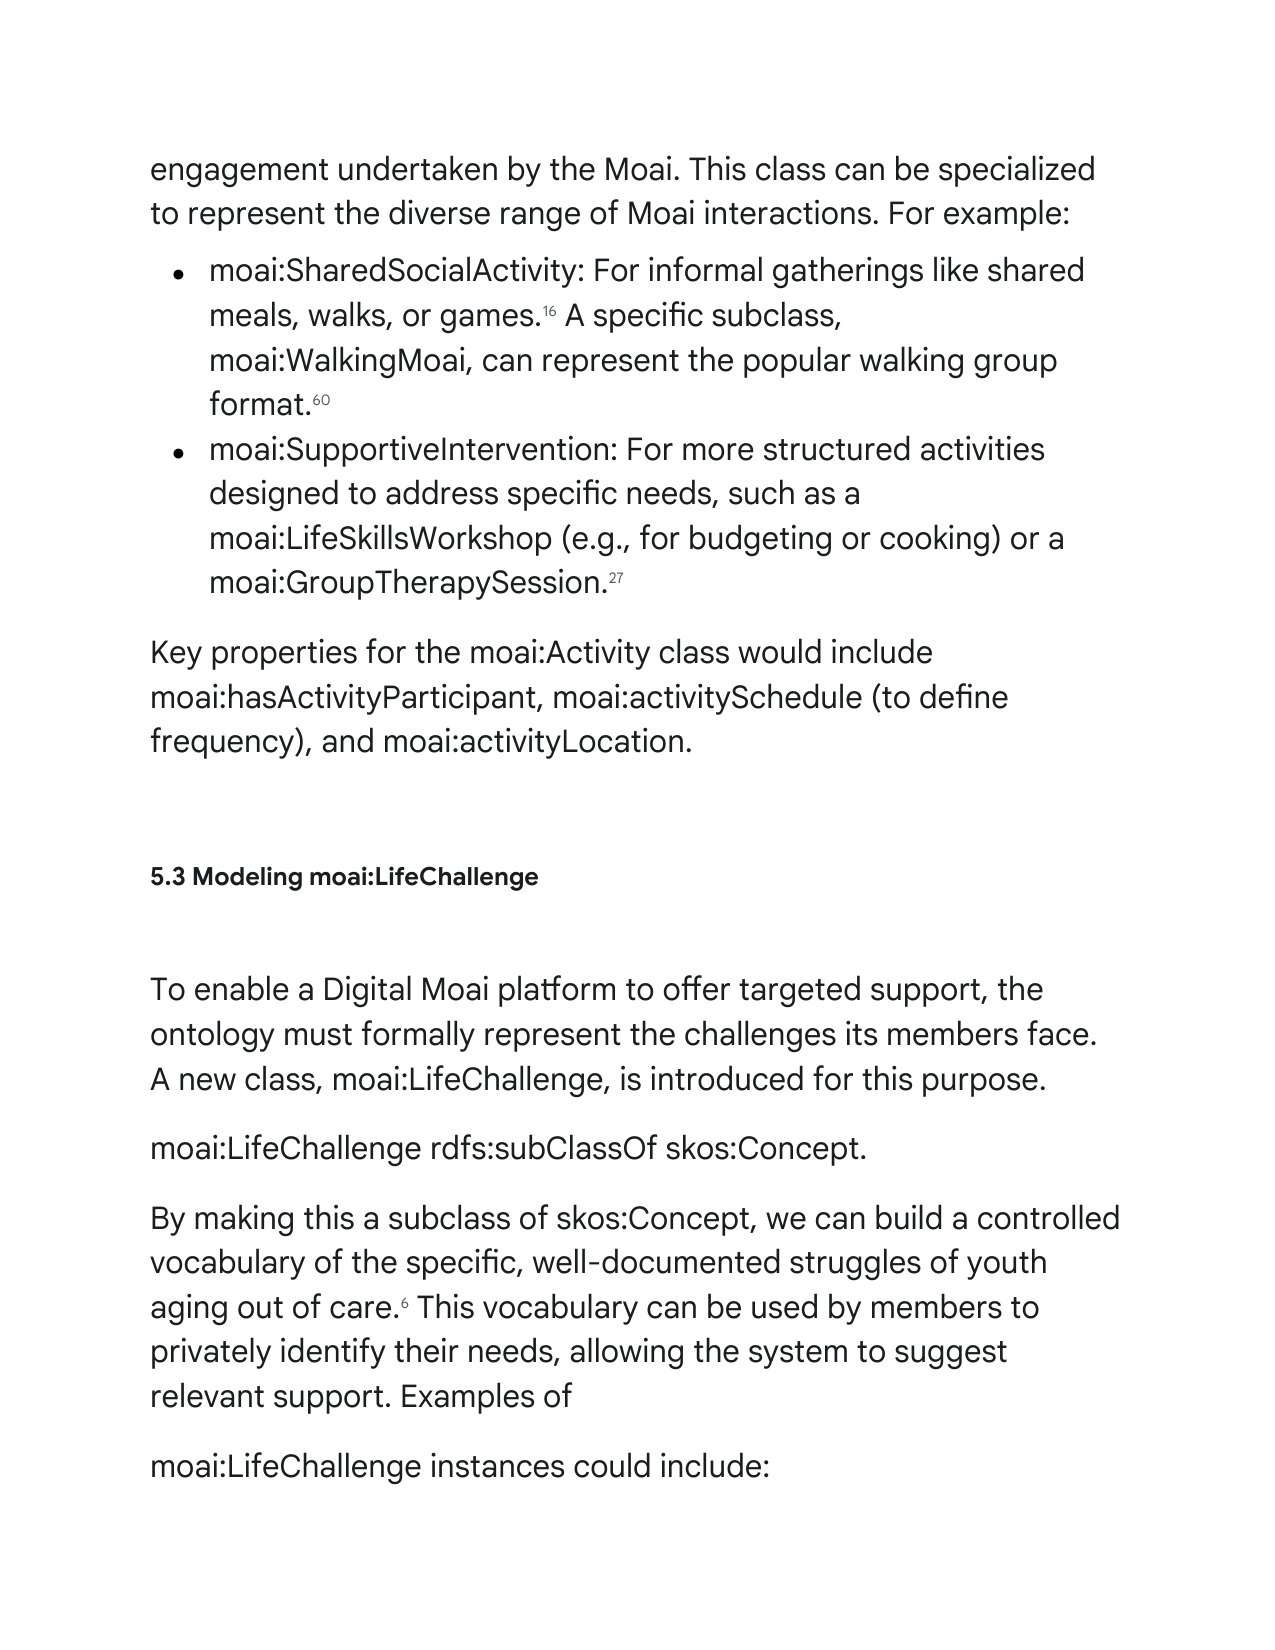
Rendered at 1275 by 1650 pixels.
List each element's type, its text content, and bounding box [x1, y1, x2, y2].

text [150, 150, 1125, 234]
text By making this a subclass of skos:Concept, we can build a controlled vocabulary of the specific, well-documented struggles of youth aging out of care.6 This vocabulary can be used by members to privately identify their needs, allowing the system to suggest relevant support. Examples of [150, 1199, 1125, 1416]
text Key properties for the moai:Activity class would include moai:hasActivityParticipant, moai:activitySchedule (to define frequency), and moai:activityLocation. [150, 633, 1125, 762]
text moai:LifeChallenge instances could include: [150, 1447, 1125, 1486]
text To enable a Digital Moai platform to offer targeted support, the ontology must formally represent the challenges its members face. A new class, moai:LifeChallenge, is introduced for this purpose. [150, 971, 1125, 1099]
text moai:LifeChallenge rdfs:subClassOf skos:Concept. [150, 1129, 1125, 1168]
list moai:SupportiveIntervention: For more structured activities designed to address specific needs, such as a moai:LifeSkillsWorkshop (e.g., for budgeting or cooking) or a moai:GroupTherapySession.27 [171, 430, 1125, 603]
list moai:SharedSocialActivity: For informal gatherings like shared meals, walks, or games.16 A specific subclass, moai:WalkingMoai, can represent the popular walking group format.60 [171, 252, 1125, 424]
subtitle 5.3 Modeling moai:LifeChallenge [150, 862, 1125, 893]
